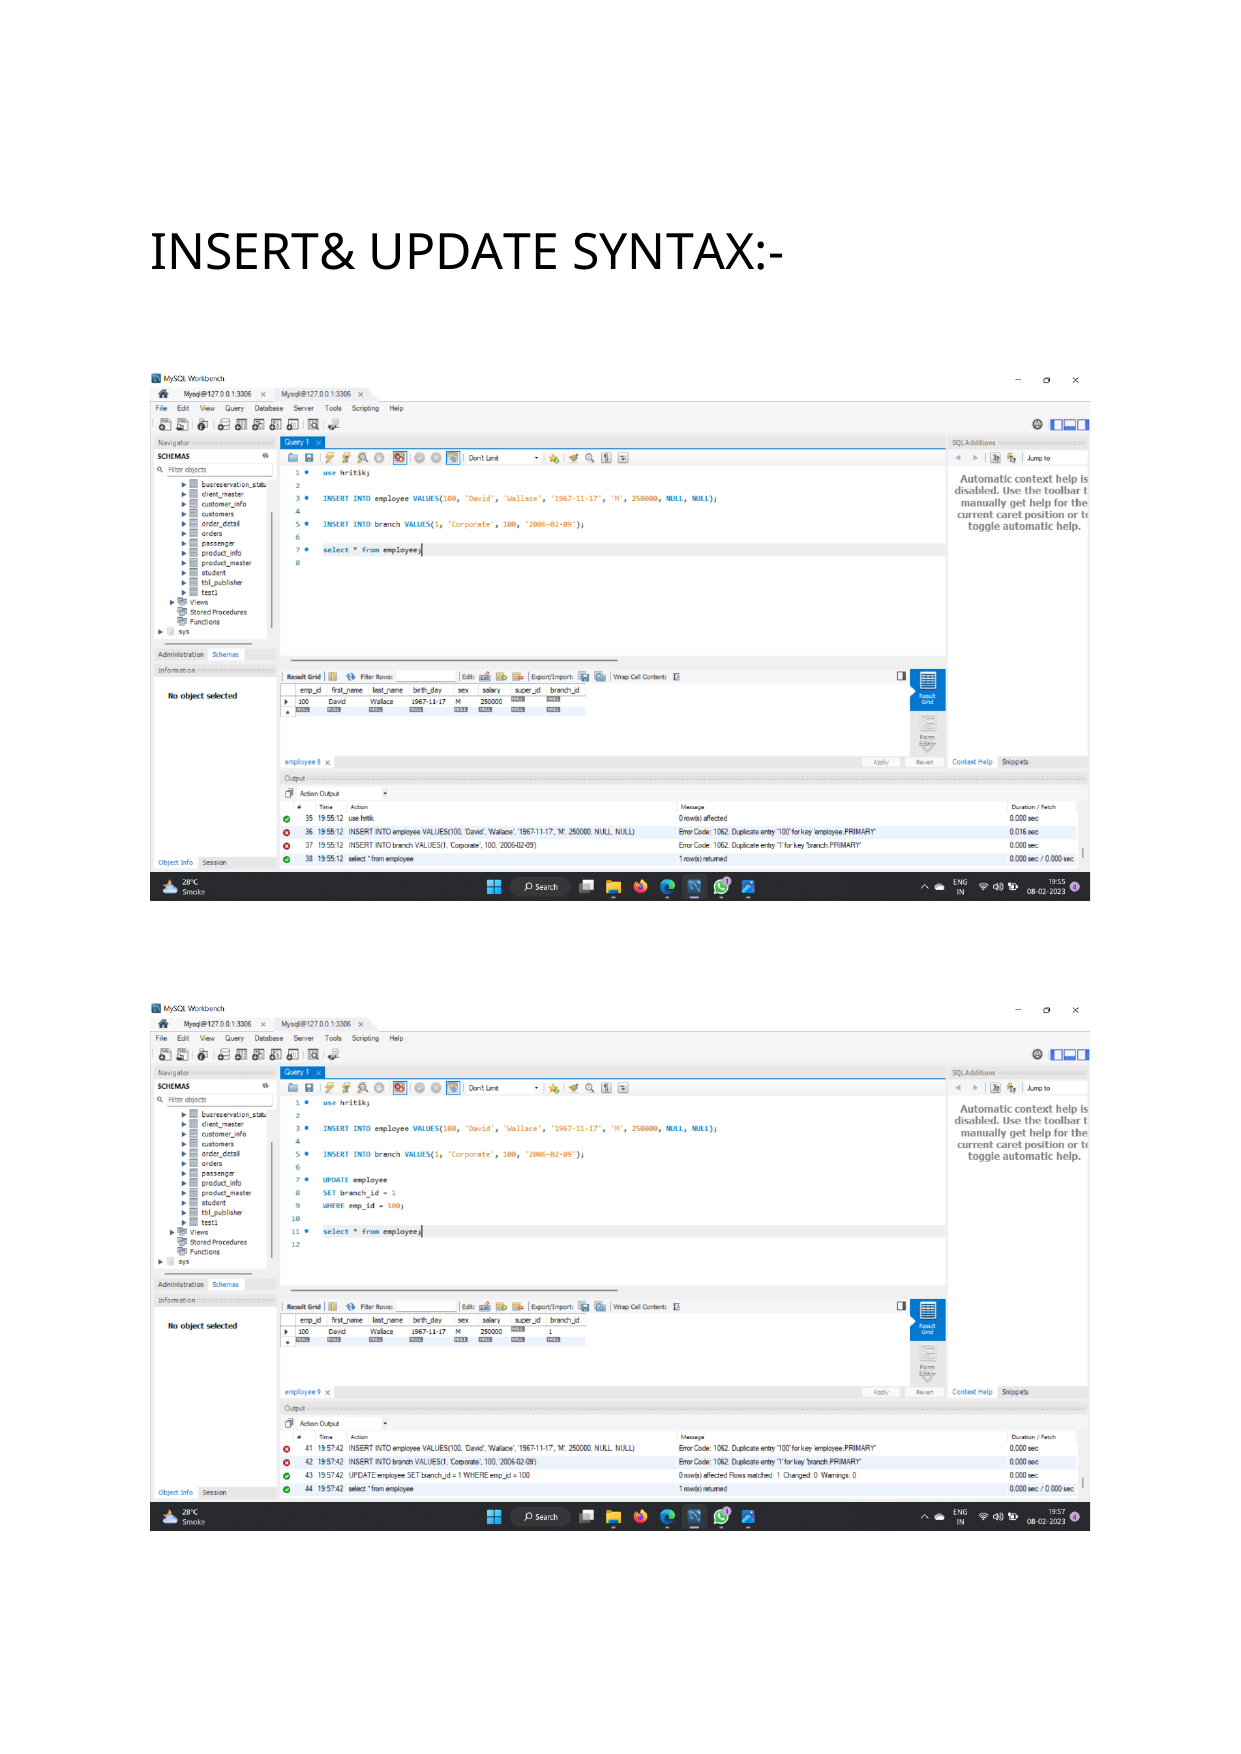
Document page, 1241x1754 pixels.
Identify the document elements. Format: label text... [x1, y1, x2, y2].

picture [150, 371, 1091, 901]
text INSERT& UPDATE SYNTAX:- [150, 216, 1090, 284]
picture [150, 1002, 1091, 1531]
